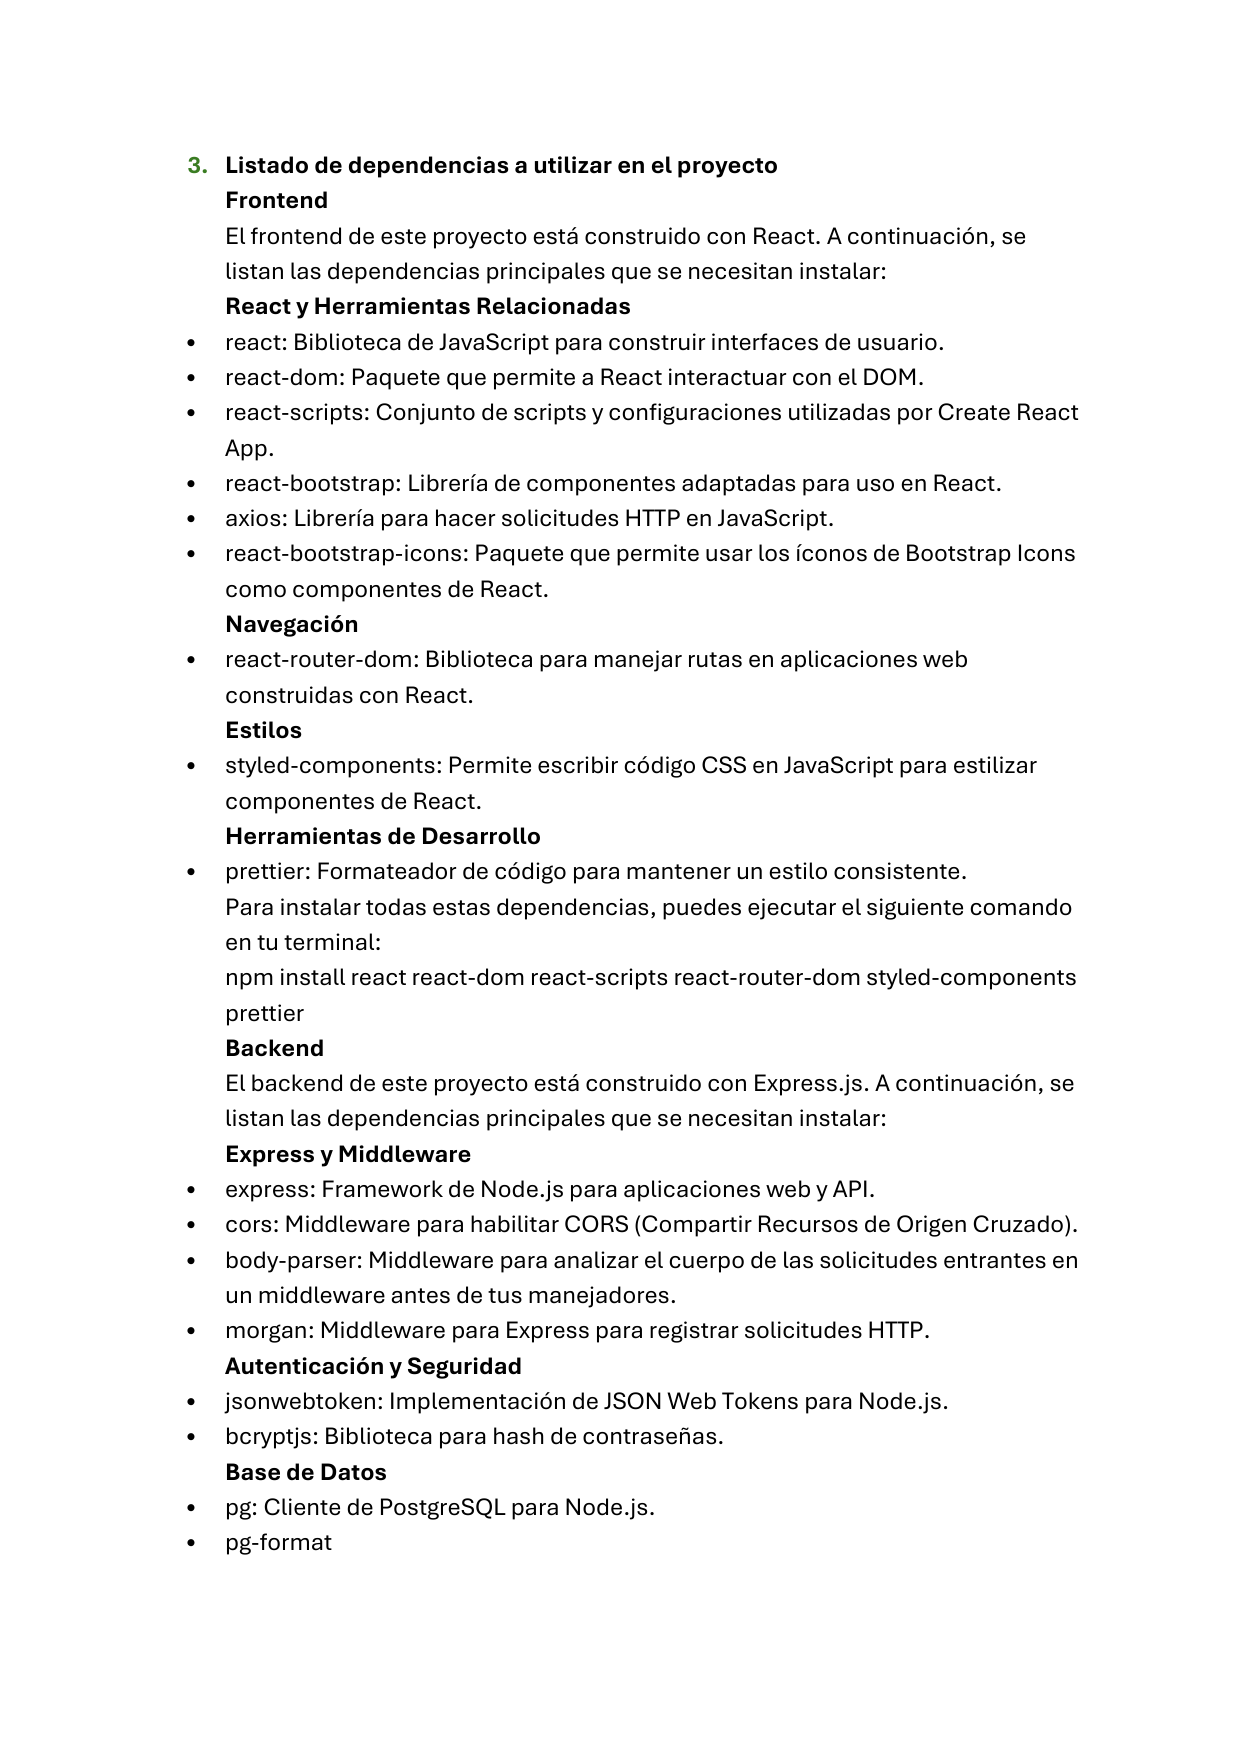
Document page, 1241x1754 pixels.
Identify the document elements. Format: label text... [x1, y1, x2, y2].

text Navegación [225, 609, 1090, 639]
text React y Herramientas Relacionadas [225, 291, 1090, 322]
list cors: Middleware para habilitar CORS (Compartir Recursos de Origen Cruzado). [187, 1209, 1090, 1240]
list Listado de dependencias a utilizar en el proyecto [187, 150, 1090, 181]
text El backend de este proyecto está construido con Express.js. A continuación, se listan las dependencias principales que se necesitan instalar: [225, 1068, 1090, 1134]
list morgan: Middleware para Express para registrar solicitudes HTTP. [187, 1315, 1090, 1346]
list prettier: Formateador de código para mantener un estilo consistente. [187, 856, 1090, 887]
list pg: Cliente de PostgreSQL para Node.js. [187, 1492, 1090, 1522]
text Autenticación y Seguridad [225, 1351, 1090, 1381]
list react-router-dom: Biblioteca para manejar rutas en aplicaciones web construidas con React. [187, 644, 1090, 710]
list pg-format [187, 1527, 1090, 1558]
list styled-components: Permite escribir código CSS en JavaScript para estilizar componentes de React. [187, 750, 1090, 816]
list axios: Librería para hacer solicitudes HTTP en JavaScript. [187, 503, 1090, 534]
text Estilos [225, 715, 1090, 746]
list body-parser: Middleware para analizar el cuerpo de las solicitudes entrantes en un middleware antes de tus manejadores. [187, 1245, 1090, 1311]
list jsonwebtoken: Implementación de JSON Web Tokens para Node.js. [187, 1386, 1090, 1416]
list react-bootstrap: Librería de componentes adaptadas para uso en React. [187, 468, 1090, 498]
list react: Biblioteca de JavaScript para construir interfaces de usuario. [187, 327, 1090, 357]
text Frontend [225, 185, 1090, 216]
text El frontend de este proyecto está construido con React. A continuación, se listan las dependencias principales que se necesitan instalar: [225, 221, 1090, 286]
text npm install react react-dom react-scripts react-router-dom styled-components prettier [225, 962, 1090, 1028]
list express: Framework de Node.js para aplicaciones web y API. [187, 1174, 1090, 1204]
list react-dom: Paquete que permite a React interactuar con el DOM. [187, 362, 1090, 392]
text Herramientas de Desarrollo [225, 821, 1090, 851]
list react-scripts: Conjunto de scripts y configuraciones utilizadas por Create React App. [187, 397, 1090, 463]
list bcryptjs: Biblioteca para hash de contraseñas. [187, 1421, 1090, 1452]
text Backend [225, 1033, 1090, 1063]
text Base de Datos [225, 1457, 1090, 1487]
text Para instalar todas estas dependencias, puedes ejecutar el siguiente comando en tu terminal: [225, 892, 1090, 957]
text Express y Middleware [225, 1139, 1090, 1169]
list react-bootstrap-icons: Paquete que permite usar los íconos de Bootstrap Icons como componentes de React. [187, 538, 1090, 604]
